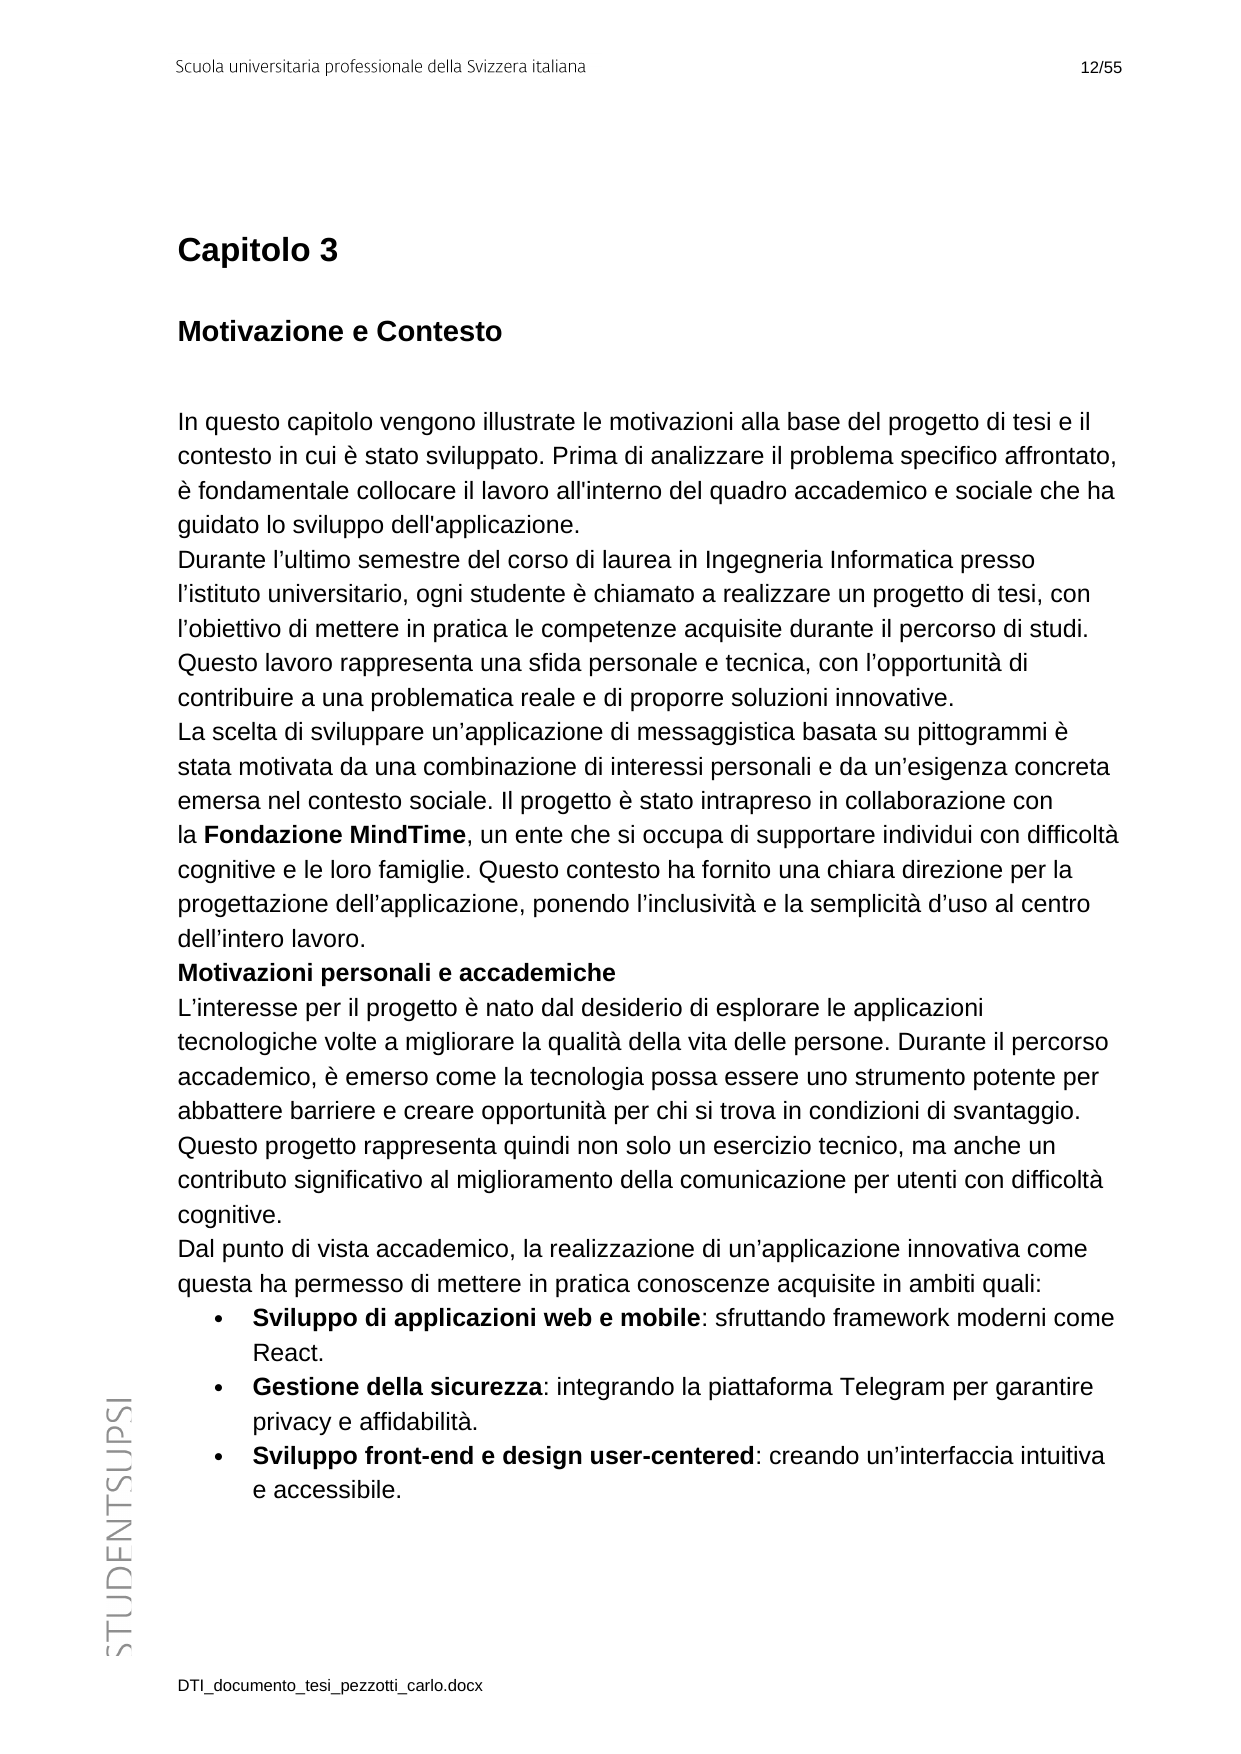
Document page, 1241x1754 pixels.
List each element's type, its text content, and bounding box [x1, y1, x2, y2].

picture [106, 1399, 132, 1657]
text L’interesse per il progetto è nato dal desiderio di esplorare le applicazioni tecnologiche volte a migliorare la qualità della vita delle persone. Durante il percorso accademico, è emerso come la tecnologia possa essere uno strumento potente per abbattere barriere e creare opportunità per chi si trova in condizioni di svantaggio. Questo progetto rappresenta quindi non solo un esercizio tecnico, ma anche un contributo significativo al miglioramento della comunicazione per utenti con difficoltà cognitive. [177, 993, 1122, 1228]
list Sviluppo di applicazioni web e mobile: sfruttando framework moderni come React. [215, 1303, 1122, 1366]
text Motivazioni personali e accademiche [177, 958, 1122, 987]
list Gestione della sicurezza: integrando la piattaforma Telegram per garantire privacy e affidabilità. [215, 1372, 1122, 1435]
list Sviluppo front-end e design user-centered: creando un’interfaccia intuitiva e accessibile. [215, 1441, 1122, 1504]
text La scelta di sviluppare un’applicazione di messaggistica basata su pittogrammi è stata motivata da una combinazione di interessi personali e da un’esigenza concreta emersa nel contesto sociale. Il progetto è stato intrapreso in collaborazione con la Fondazione MindTime, un ente che si occupa di supportare individui con difficoltà cognitive e le loro famiglie. Questo contesto ha fornito una chiara direzione per la progettazione dell’applicazione, ponendo l’inclusività e la semplicità d’uso al centro dell’intero lavoro. [177, 717, 1122, 953]
text Dal punto di vista accademico, la realizzazione di un’applicazione innovativa come questa ha permesso di mettere in pratica conoscenze acquisite in ambiti quali: [177, 1234, 1122, 1297]
subtitle Motivazione e Contesto [177, 314, 1122, 347]
text Durante l’ultimo semestre del corso di laurea in Ingegneria Informatica presso l’istituto universitario, ogni studente è chiamato a realizzare un progetto di tesi, con l’obiettivo di mettere in pratica le competenze acquisite durante il percorso di studi. Questo lavoro rappresenta una sfida personale e tecnica, con l’opportunità di contribuire a una problematica reale e di proporre soluzioni innovative. [177, 544, 1122, 711]
subtitle Capitolo 3 [177, 230, 1122, 268]
text In questo capitolo vengono illustrate le motivazioni alla base del progetto di tesi e il contesto in cui è stato sviluppato. Prima di analizzare il problema specifico affrontato, è fondamentale collocare il lavoro all'interno del quadro accademico e sociale che ha guidato lo sviluppo dell'applicazione. [177, 407, 1122, 539]
picture [168, 53, 602, 80]
